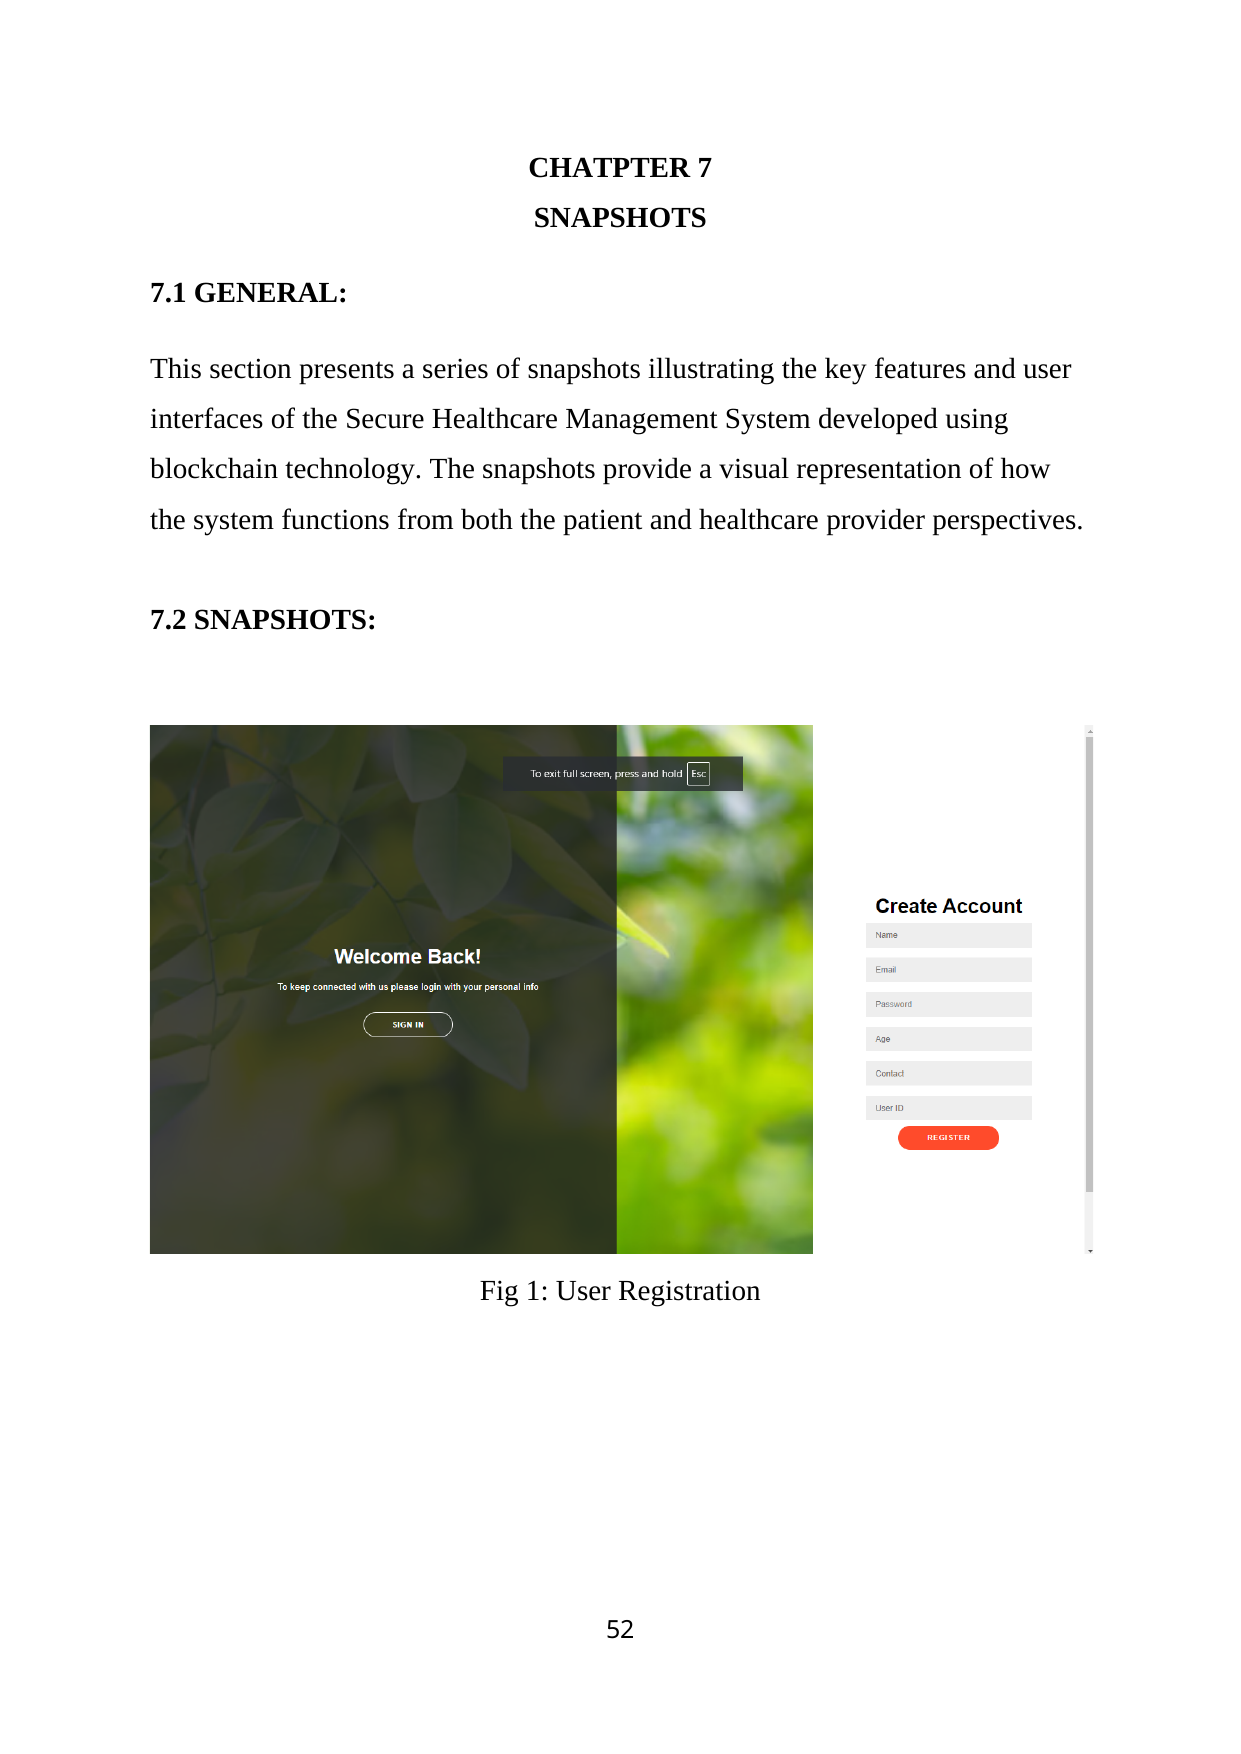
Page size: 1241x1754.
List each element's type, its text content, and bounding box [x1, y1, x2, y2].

text SNAPSHOTS [150, 200, 1090, 234]
picture [149, 725, 1094, 1253]
text 7.2 SNAPSHOTS: [150, 602, 1090, 636]
text CHATPTER 7 [150, 150, 1090, 183]
text 7.1 GENERAL: [150, 276, 1090, 309]
text This section presents a series of snapshots illustrating the key features and user interfaces of the Secure Healthcare Management System developed using blockchain technology. The snapshots provide a visual representation of how the system functions from both the patient and healthcare provider perspectives. [150, 351, 1090, 535]
text Fig 1: User Registration [150, 1253, 1090, 1307]
